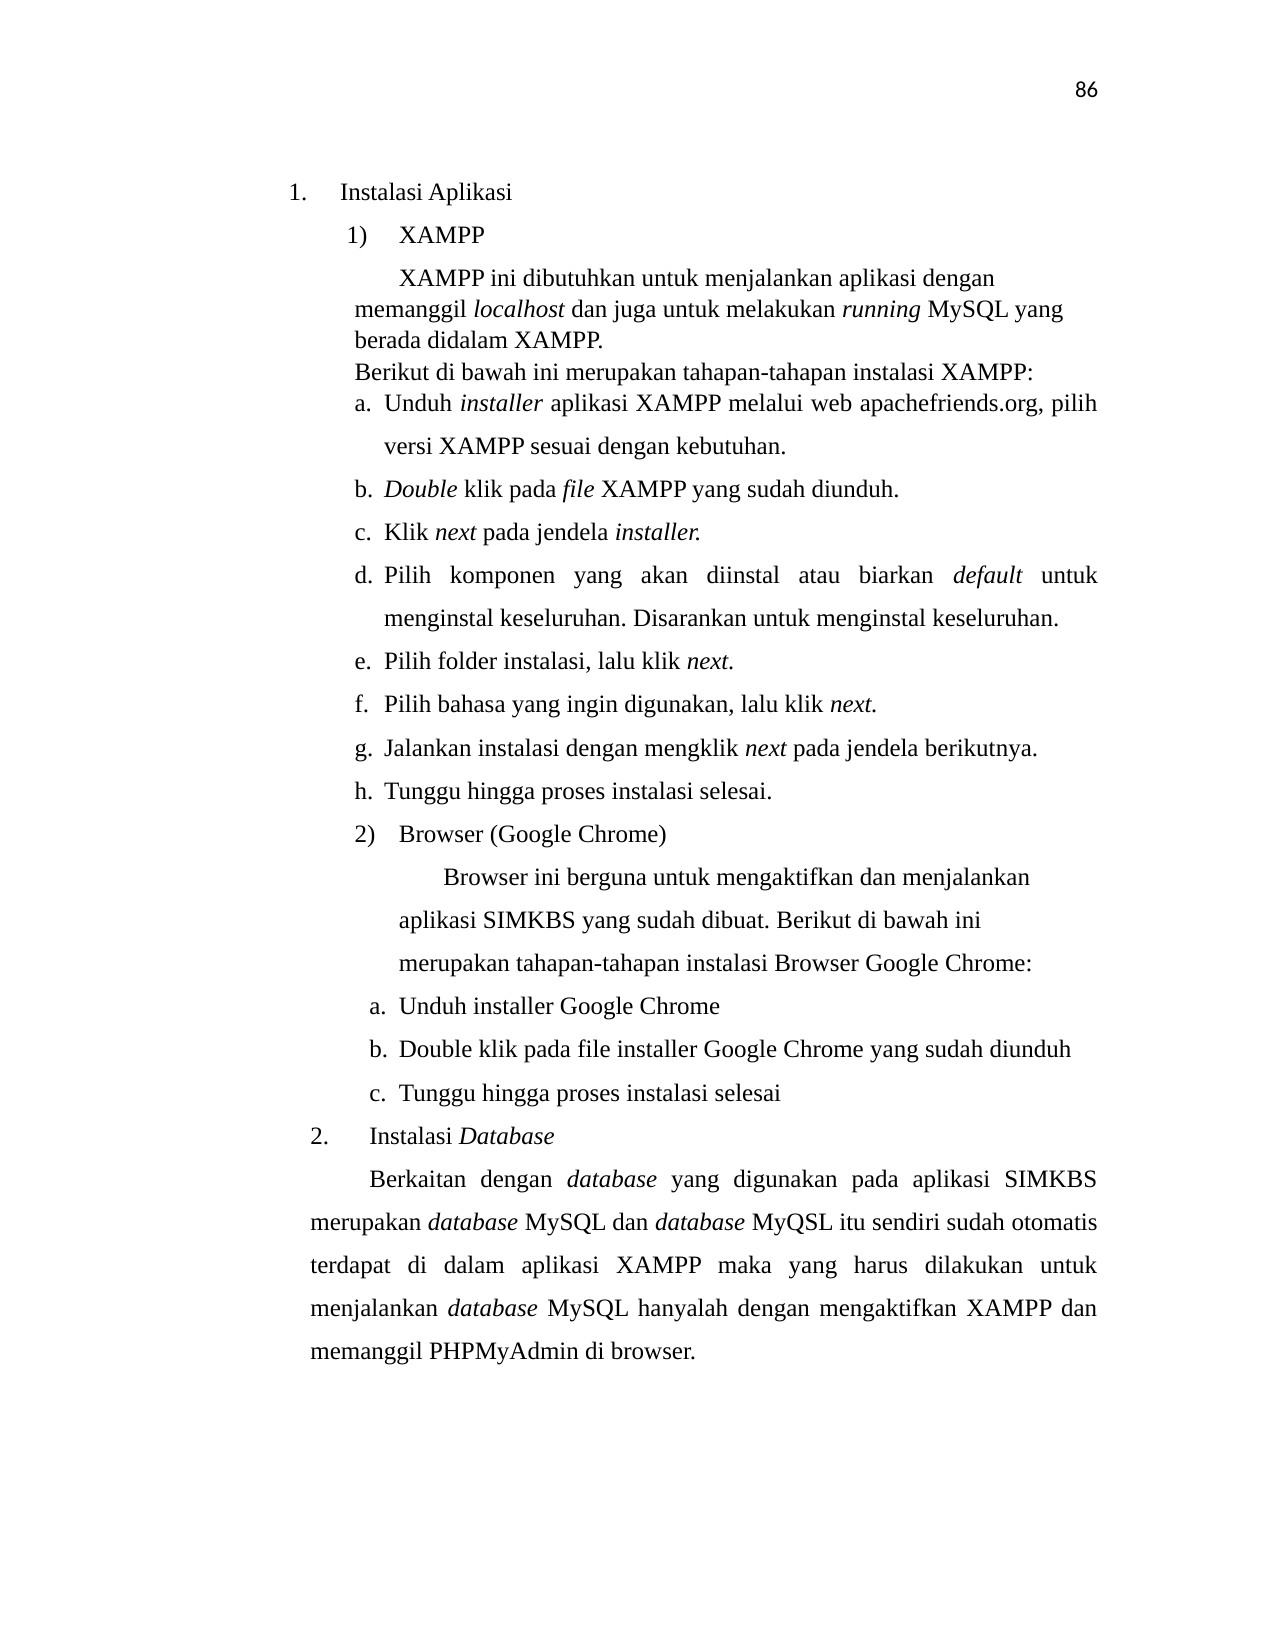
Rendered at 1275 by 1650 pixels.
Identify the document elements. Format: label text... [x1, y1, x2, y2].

list Instalasi Database [310, 1121, 1098, 1149]
list Browser ini berguna untuk mengaktifkan dan menjalankan aplikasi SIMKBS yang sudah dibuat. Berikut di bawah ini merupakan tahapan-tahapan instalasi Browser Google Chrome: [399, 862, 1098, 977]
list Tunggu hingga proses instalasi selesai. [354, 776, 1098, 804]
list Tunggu hingga proses instalasi selesai [369, 1078, 1098, 1106]
list Instalasi Aplikasi [288, 177, 1098, 206]
list Unduh installer aplikasi XAMPP melalui web apachefriends.org, pilih versi XAMPP sesuai dengan kebutuhan. [354, 388, 1098, 459]
list Double klik pada file XAMPP yang sudah diunduh. [354, 474, 1098, 503]
list Berikut di bawah ini merupakan tahapan-tahapan instalasi XAMPP: [310, 357, 1098, 385]
list Berkaitan dengan database yang digunakan pada aplikasi SIMKBS merupakan database MySQL dan database MyQSL itu sendiri sudah otomatis terdapat di dalam aplikasi XAMPP maka yang harus dilakukan untuk menjalankan database MySQL hanyalah dengan mengaktifkan XAMPP dan memanggil PHPMyAdmin di browser. [310, 1164, 1098, 1365]
list Pilih komponen yang akan diinstal atau biarkan default untuk menginstal keseluruhan. Disarankan untuk menginstal keseluruhan. [354, 560, 1098, 632]
list XAMPP [346, 220, 1098, 249]
list XAMPP ini dibutuhkan untuk menjalankan aplikasi dengan memanggil localhost dan juga untuk melakukan running MySQL yang berada didalam XAMPP. [354, 263, 1098, 354]
list Unduh installer Google Chrome [369, 991, 1098, 1020]
list Klik next pada jendela installer. [354, 517, 1098, 546]
list Pilih bahasa yang ingin digunakan, lalu klik next. [354, 689, 1098, 718]
list Jalankan instalasi dengan mengklik next pada jendela berikutnya. [354, 733, 1098, 761]
list Pilih folder instalasi, lalu klik next. [354, 646, 1098, 675]
list Browser (Google Chrome) [354, 819, 1098, 848]
list Double klik pada file installer Google Chrome yang sudah diunduh [369, 1034, 1098, 1063]
